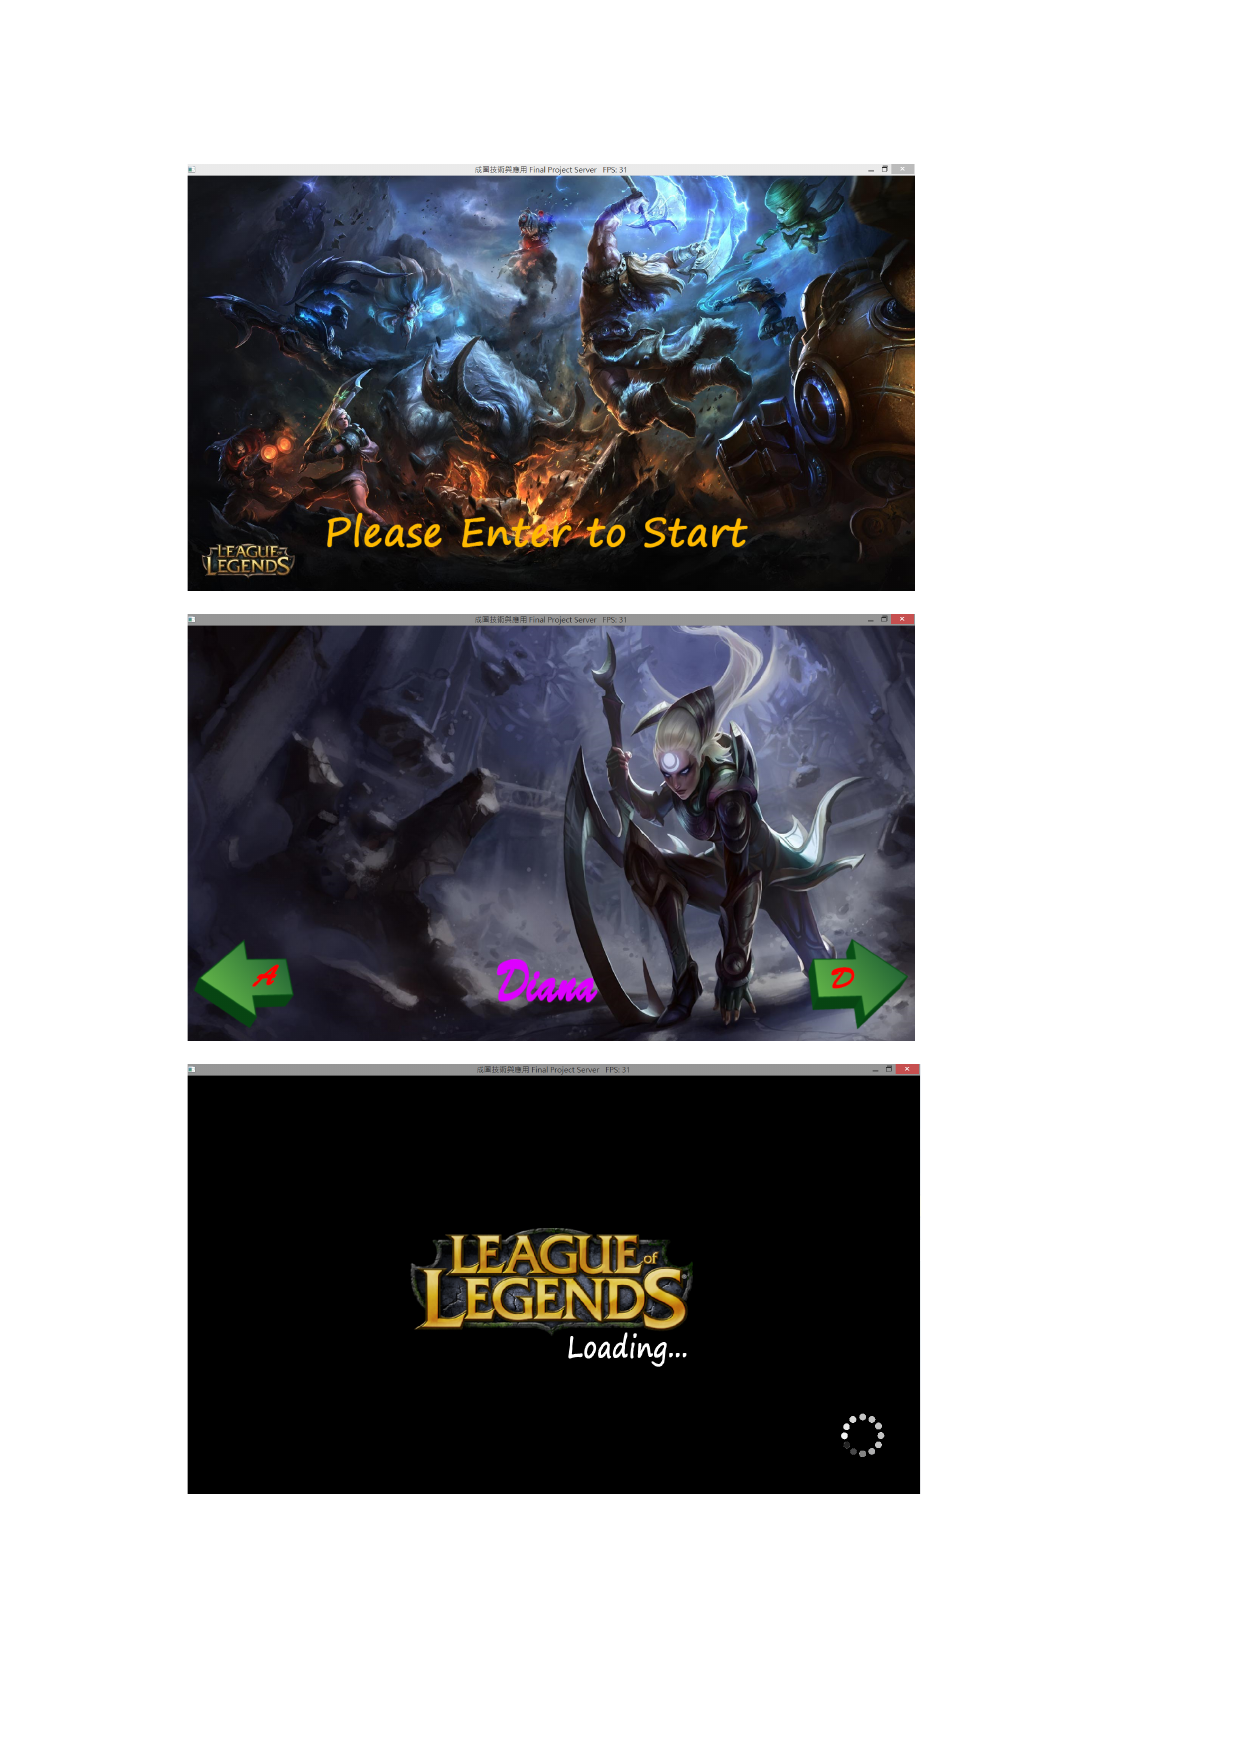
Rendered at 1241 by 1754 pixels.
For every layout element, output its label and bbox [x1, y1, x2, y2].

picture [187, 164, 915, 591]
picture [187, 614, 915, 1041]
picture [187, 1064, 921, 1494]
